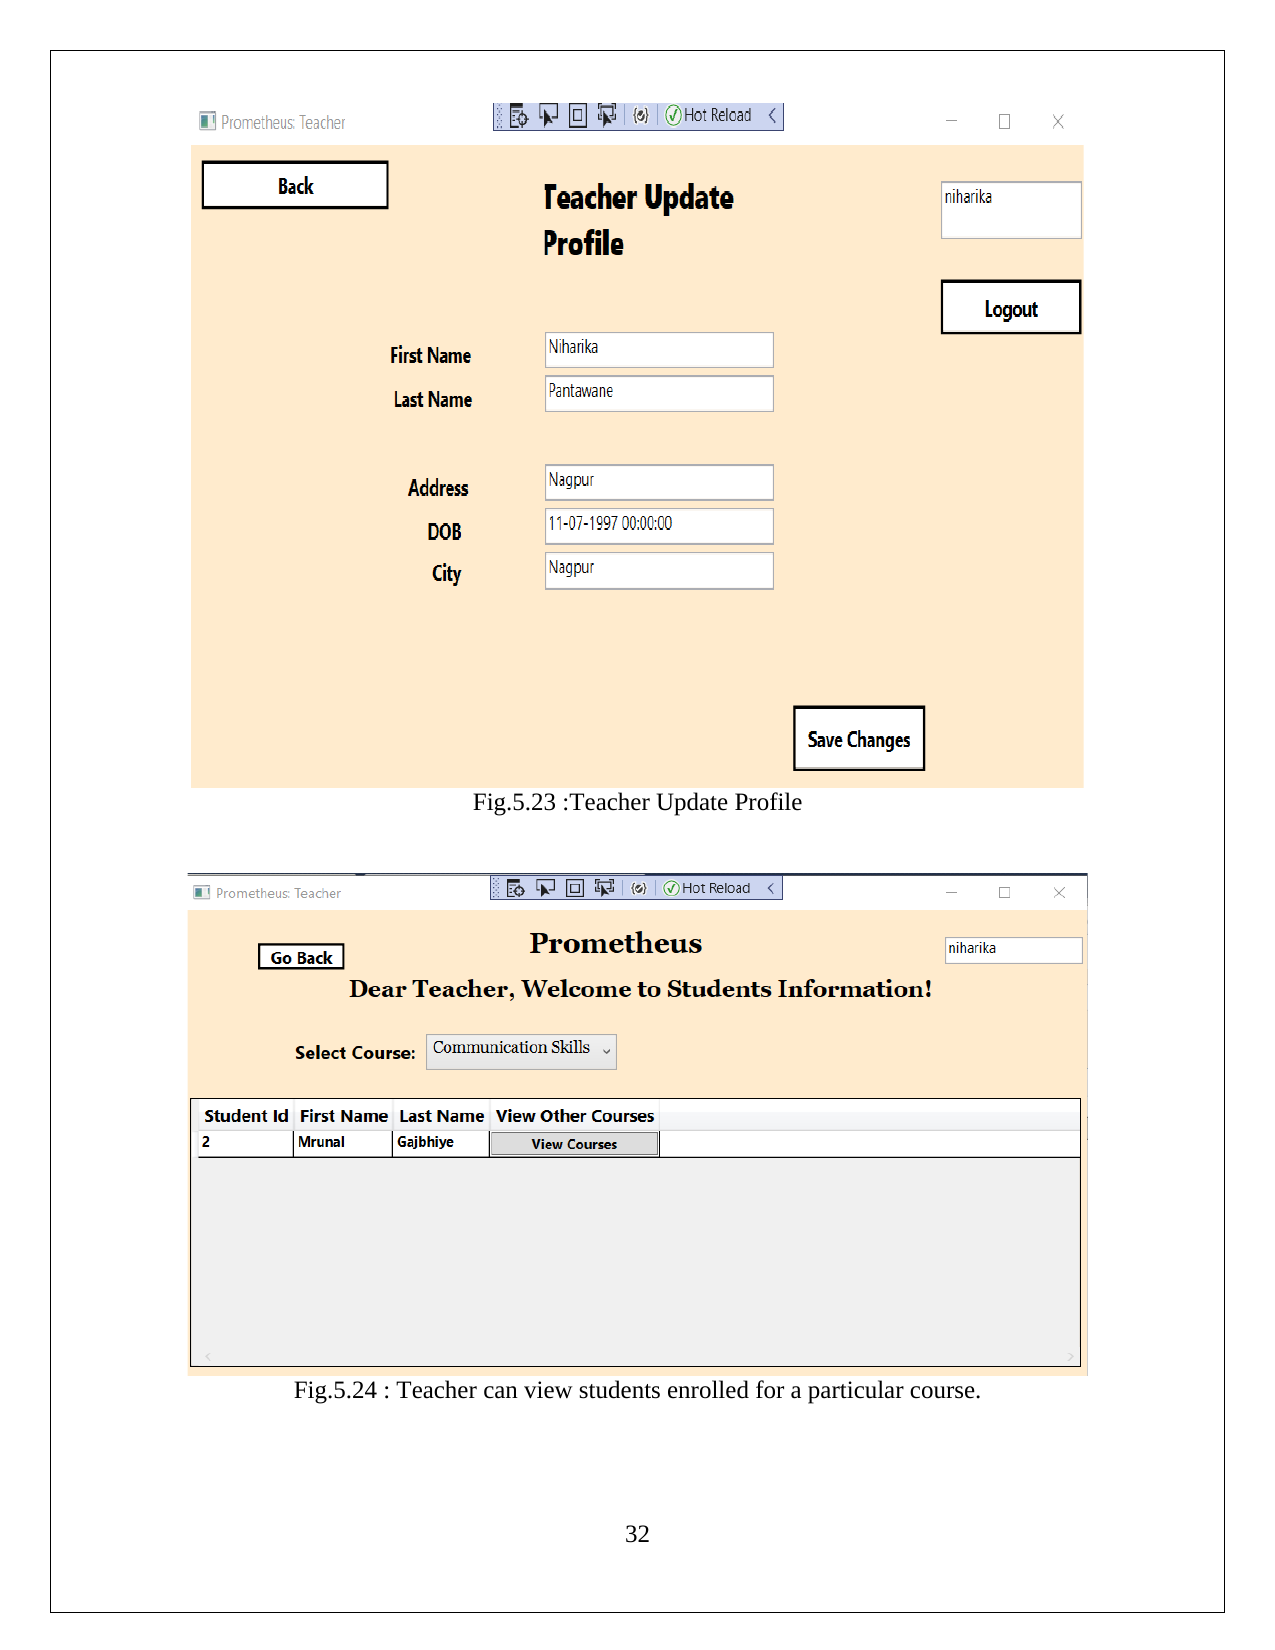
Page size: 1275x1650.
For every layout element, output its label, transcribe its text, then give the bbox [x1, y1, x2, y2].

picture [191, 103, 1084, 788]
text 32 [187, 1519, 1087, 1548]
picture [187, 873, 1088, 1376]
text Fig.5.24 : Teacher can view students enrolled for a particular course. [187, 1376, 1087, 1404]
text Fig.5.23 :Teacher Update Profile [187, 787, 1087, 816]
